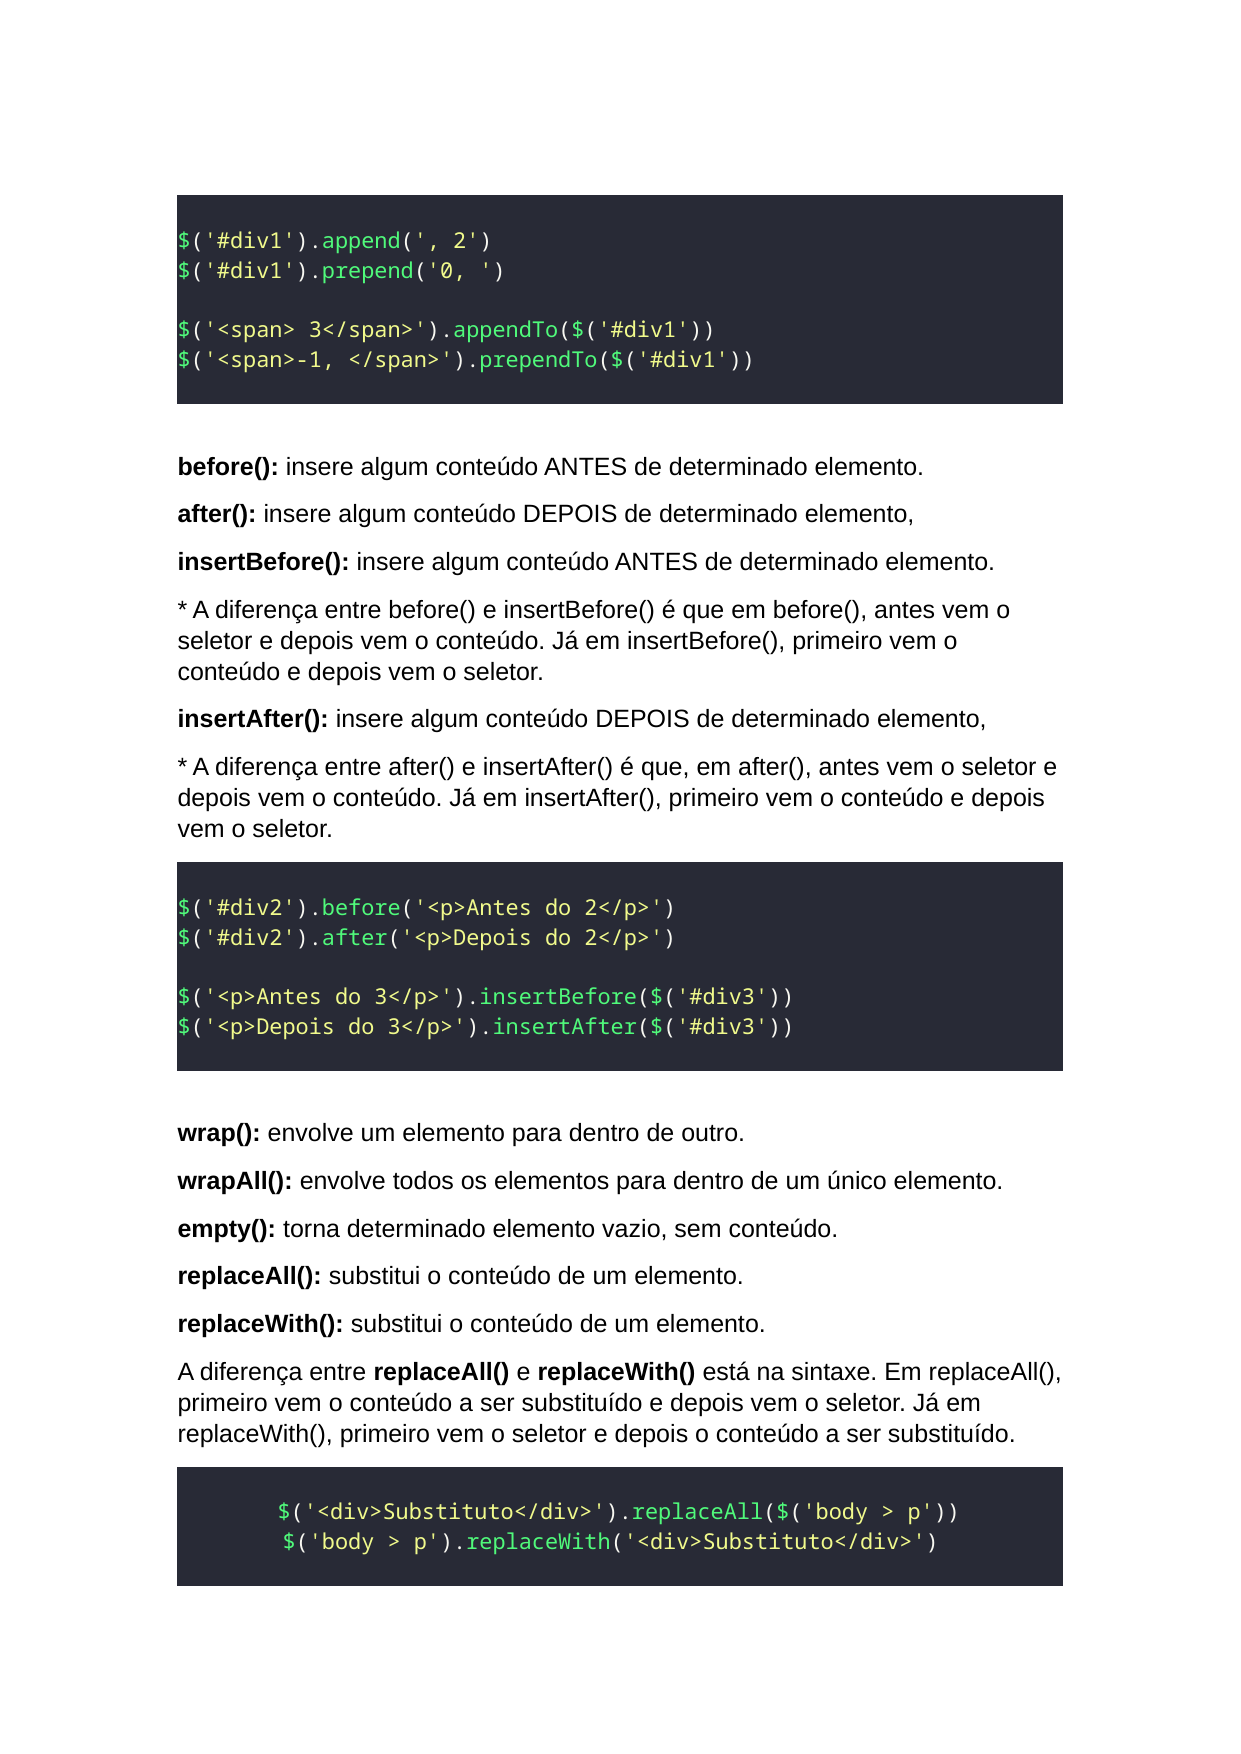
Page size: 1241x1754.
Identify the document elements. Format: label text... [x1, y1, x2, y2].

text $('#div2').after('<p>Depois do 2</p>') [177, 922, 1063, 951]
text insertBefore(): insere algum conteúdo ANTES de determinado elemento. [177, 547, 1063, 576]
text replaceWith(): substitui o conteúdo de um elemento. [177, 1309, 1063, 1338]
text insertAfter(): insere algum conteúdo DEPOIS de determinado elemento, [177, 704, 1063, 733]
text before(): insere algum conteúdo ANTES de determinado elemento. [177, 452, 1063, 480]
text wrapAll(): envolve todos os elementos para dentro de um único elemento. [177, 1166, 1063, 1195]
text $('#div2').before('<p>Antes do 2</p>') [177, 892, 1063, 922]
text $('#div1').append(', 2') [177, 225, 1063, 255]
text $('#div1').prepend('0, ') [177, 255, 1063, 285]
text $('<p>Antes do 3</p>').insertBefore($('#div3')) [177, 981, 1063, 1011]
text A diferença entre replaceAll() e replaceWith() está na sintaxe. Em replaceAll(), primeiro vem o conteúdo a ser substituído e depois vem o seletor. Já em replaceWith(), primeiro vem o seletor e depois o conteúdo a ser substituído. [177, 1357, 1063, 1448]
text * A diferença entre before() e insertBefore() é que em before(), antes vem o seletor e depois vem o conteúdo. Já em insertBefore(), primeiro vem o conteúdo e depois vem o seletor. [177, 595, 1063, 686]
text $('<p>Depois do 3</p>').insertAfter($('#div3')) [177, 1011, 1063, 1041]
text $('<div>Substituto</div>').replaceAll($('body > p')) [177, 1496, 1063, 1526]
text empty(): torna determinado elemento vazio, sem conteúdo. [177, 1214, 1063, 1242]
text $('body > p').replaceWith('<div>Substituto</div>') [177, 1526, 1063, 1556]
text * A diferença entre after() e insertAfter() é que, em after(), antes vem o seletor e depois vem o conteúdo. Já em insertAfter(), primeiro vem o conteúdo e depois vem o seletor. [177, 752, 1063, 843]
text after(): insere algum conteúdo DEPOIS de determinado elemento, [177, 499, 1063, 528]
text $('<span>-1, </span>').prependTo($('#div1')) [177, 344, 1063, 374]
text $('<span> 3</span>').appendTo($('#div1')) [177, 314, 1063, 344]
text wrap(): envolve um elemento para dentro de outro. [177, 1118, 1063, 1147]
text replaceAll(): substitui o conteúdo de um elemento. [177, 1261, 1063, 1290]
